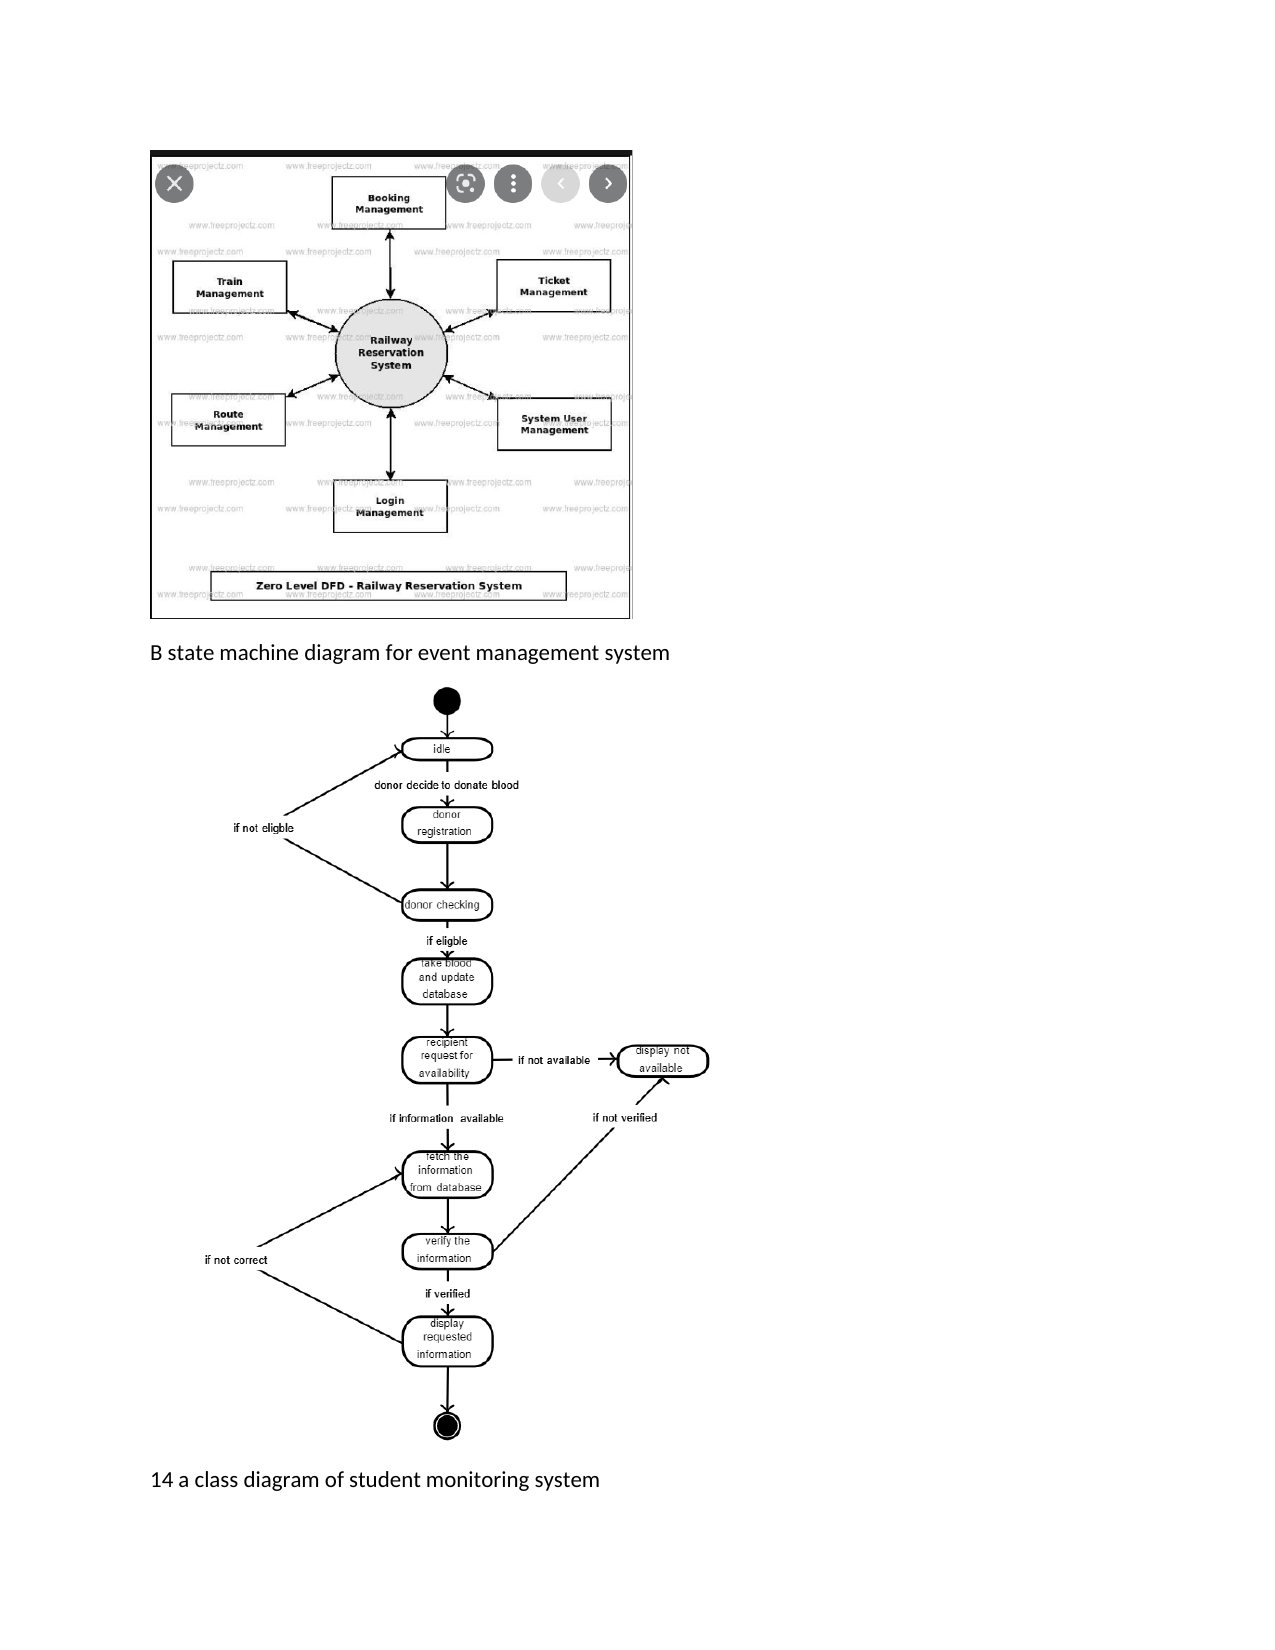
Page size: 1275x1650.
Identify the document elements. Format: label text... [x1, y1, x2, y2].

text B state machine diagram for event management system [150, 638, 1125, 666]
text 14 a class diagram of student monitoring system [150, 1466, 1125, 1494]
picture [150, 150, 633, 619]
picture [150, 684, 759, 1447]
